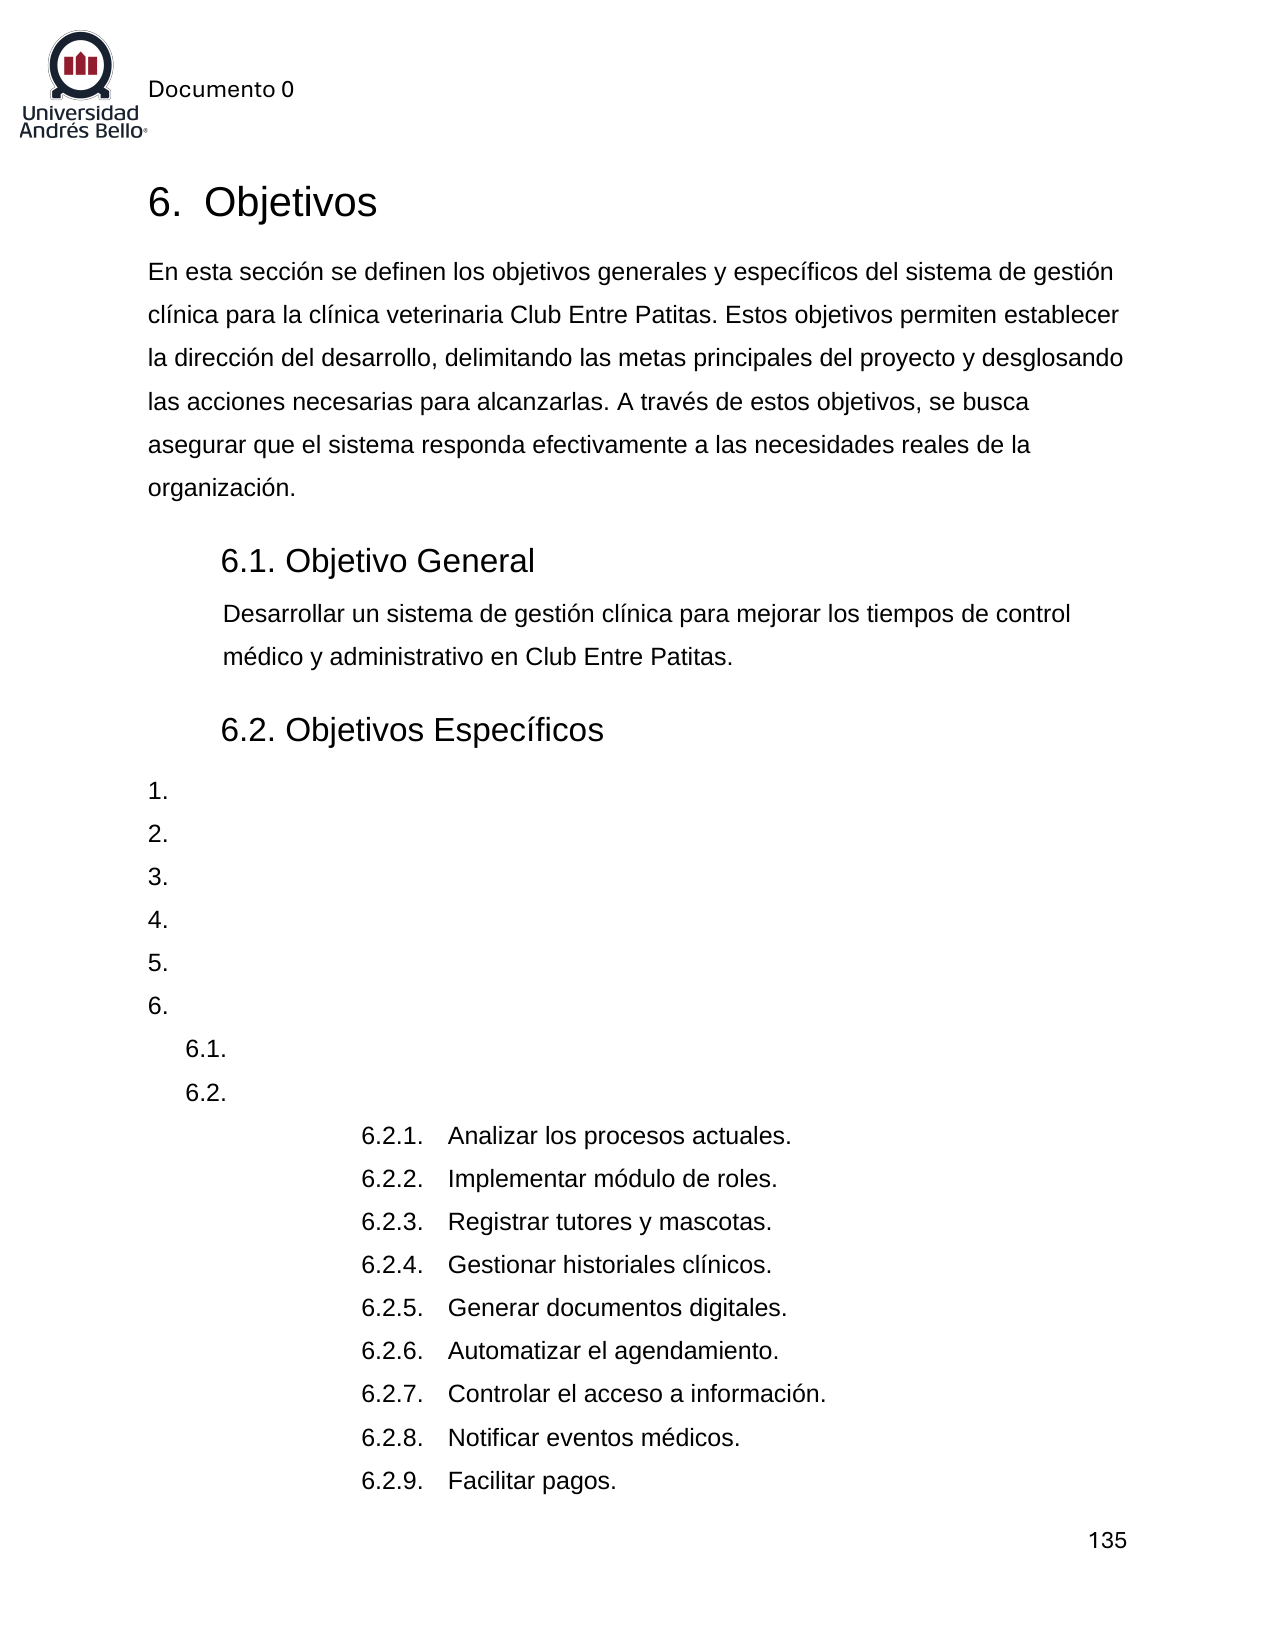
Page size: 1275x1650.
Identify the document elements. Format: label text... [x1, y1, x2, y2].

list Controlar el acceso a información. [361, 1379, 1127, 1408]
list Automatizar el agendamiento. [361, 1336, 1127, 1365]
list Notificar eventos médicos. [361, 1423, 1127, 1451]
text Desarrollar un sistema de gestión clínica para mejorar los tiempos de control médico y administrativo en Club Entre Patitas. [223, 598, 1127, 670]
list Gestionar historiales clínicos. [361, 1250, 1127, 1279]
picture [19, 30, 148, 138]
list Facilitar pagos. [361, 1466, 1127, 1494]
text En esta sección se definen los objetivos generales y específicos del sistema de gestión clínica para la clínica veterinaria Club Entre Patitas. Estos objetivos permiten establecer la dirección del desarrollo, delimitando las metas principales del proyecto y desglosando las acciones necesarias para alcanzarlas. A través de estos objetivos, se busca asegurar que el sistema responda efectivamente a las necesidades reales de la organización. [148, 257, 1127, 502]
subtitle Objetivos [148, 177, 1127, 225]
list Implementar módulo de roles. [361, 1164, 1127, 1193]
list Generar documentos digitales. [361, 1293, 1127, 1322]
subtitle 6.1. Objetivo General [220, 541, 1127, 579]
list Registrar tutores y mascotas. [361, 1207, 1127, 1236]
list Analizar los procesos actuales. [361, 1121, 1127, 1149]
subtitle 6.2. Objetivos Específicos [220, 710, 1127, 748]
